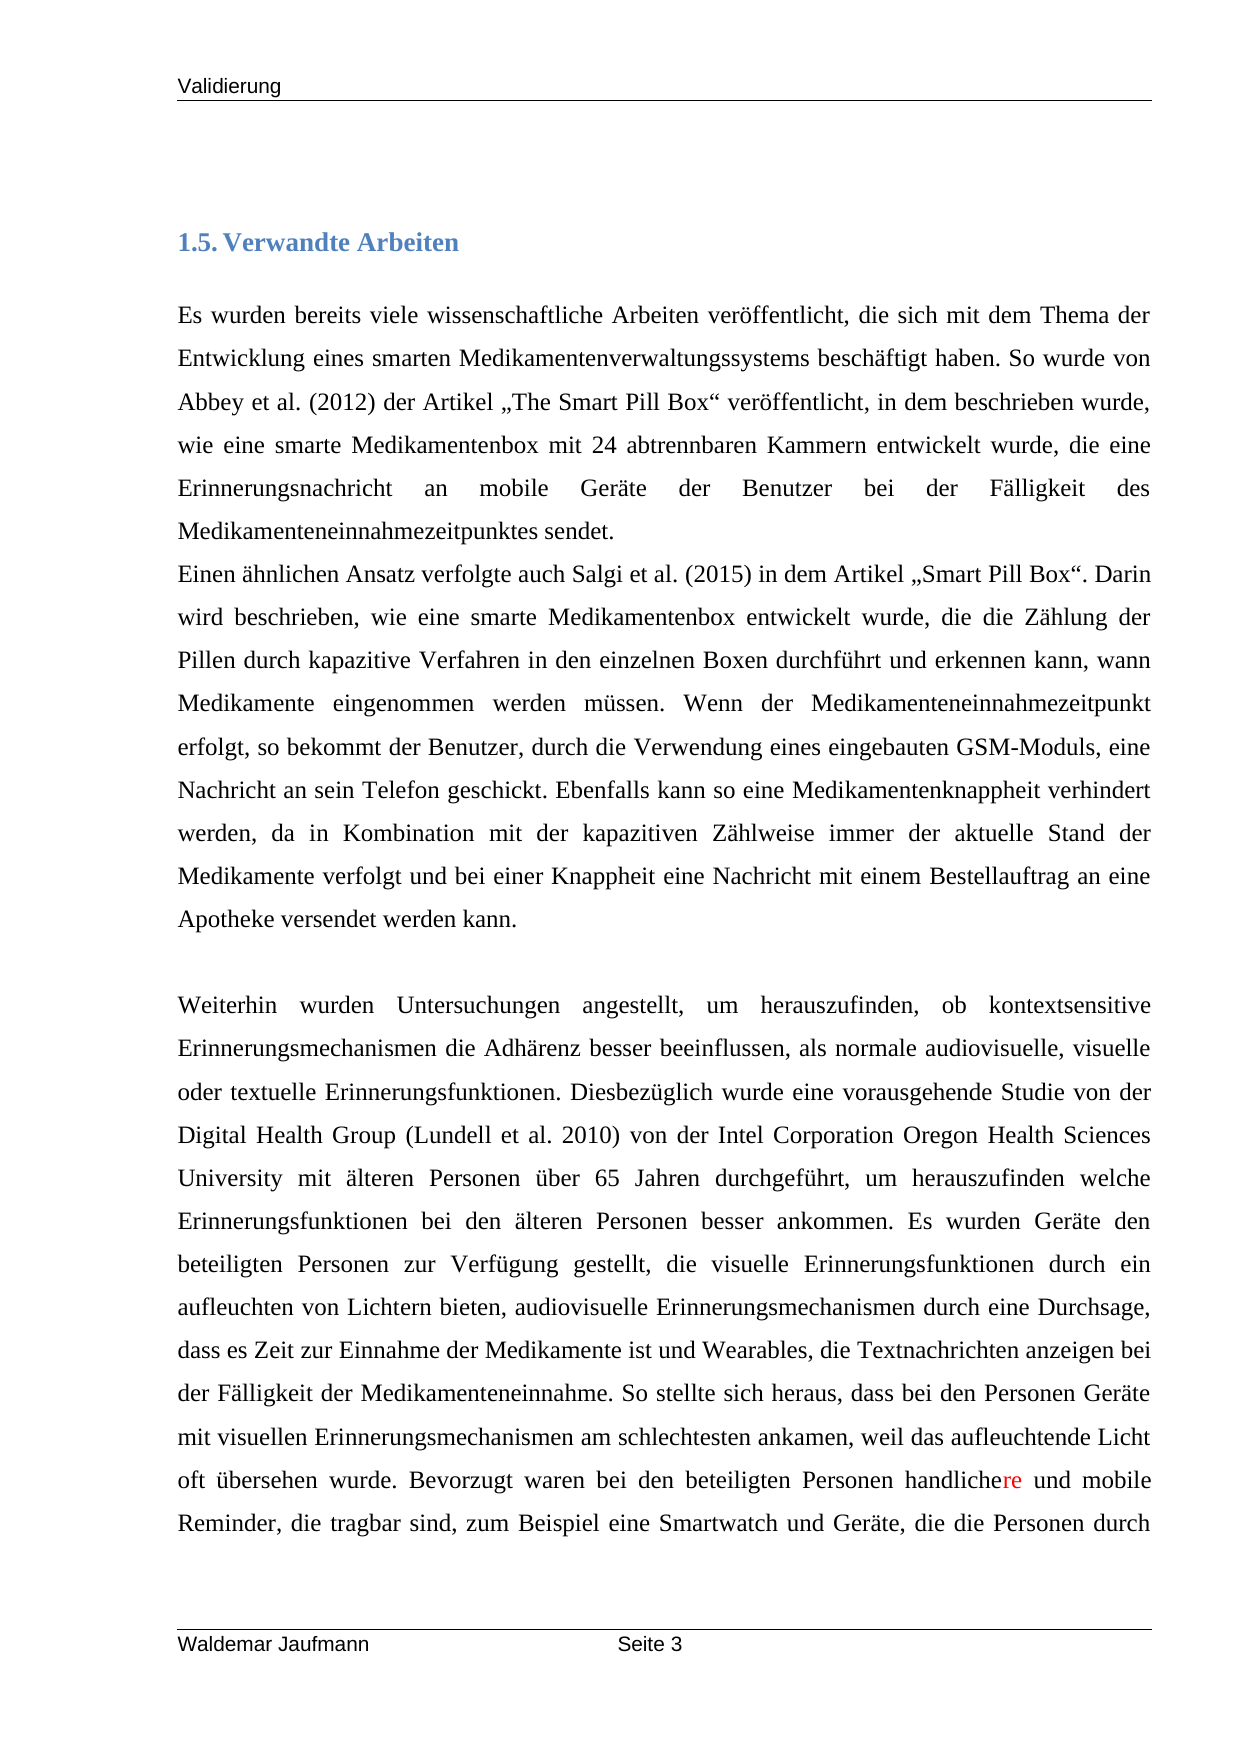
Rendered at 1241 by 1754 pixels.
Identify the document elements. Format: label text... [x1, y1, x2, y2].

subtitle Verwandte Arbeiten [177, 226, 1152, 257]
text Einen ähnlichen Ansatz verfolgte auch Salgi et al. (2015) in dem Artikel „Smart Pill Box“. Darin wird beschrieben, wie eine smarte Medikamentenbox entwickelt wurde, die die Zählung der Pillen durch kapazitive Verfahren in den einzelnen Boxen durchführt und erkennen kann, wann Medikamente eingenommen werden müssen. Wenn der Medikamenteneinnahmezeitpunkt erfolgt, so bekommt der Benutzer, durch die Verwendung eines eingebauten GSM-Moduls, eine Nachricht an sein Telefon geschickt. Ebenfalls kann so eine Medikamentenknappheit verhindert werden, da in Kombination mit der kapazitiven Zählweise immer der aktuelle Stand der Medikamente verfolgt und bei einer Knappheit eine Nachricht mit einem Bestellauftrag an eine Apotheke versendet werden kann. [177, 559, 1152, 933]
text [177, 990, 1152, 1537]
text Es wurden bereits viele wissenschaftliche Arbeiten veröffentlicht, die sich mit dem Thema der Entwicklung eines smarten Medikamentenverwaltungssystems beschäftigt haben. So wurde von Abbey et al. (2012) der Artikel „The Smart Pill Box“ veröffentlicht, in dem beschrieben wurde, wie eine smarte Medikamentenbox mit 24 abtrennbaren Kammern entwickelt wurde, die eine Erinnerungsnachricht an mobile Geräte der Benutzer bei der Fälligkeit des Medikamenteneinnahmezeitpunktes sendet. [177, 300, 1152, 545]
